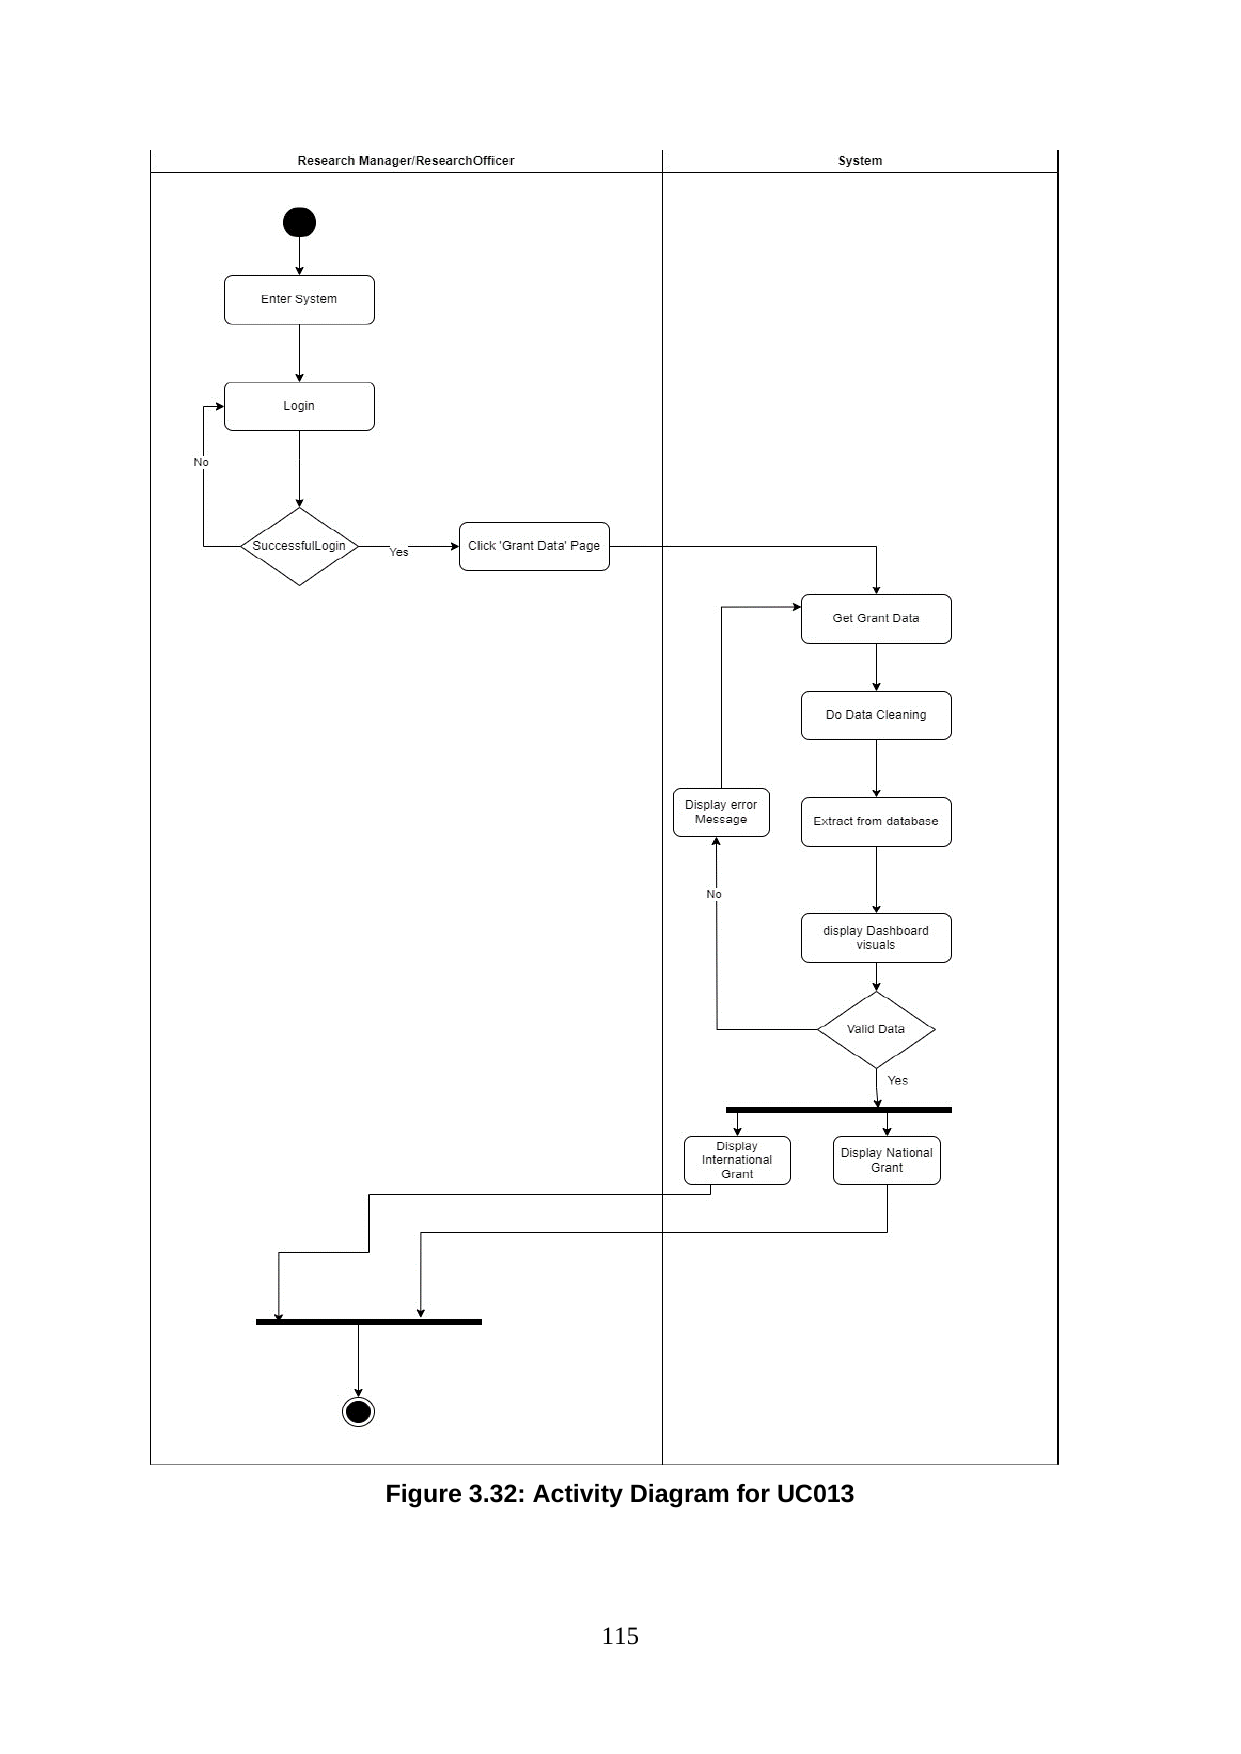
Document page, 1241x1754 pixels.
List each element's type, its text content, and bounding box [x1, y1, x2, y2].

list Figure 3.32: Activity Diagram for UC013 [150, 1479, 1090, 1507]
picture [150, 150, 1059, 1465]
